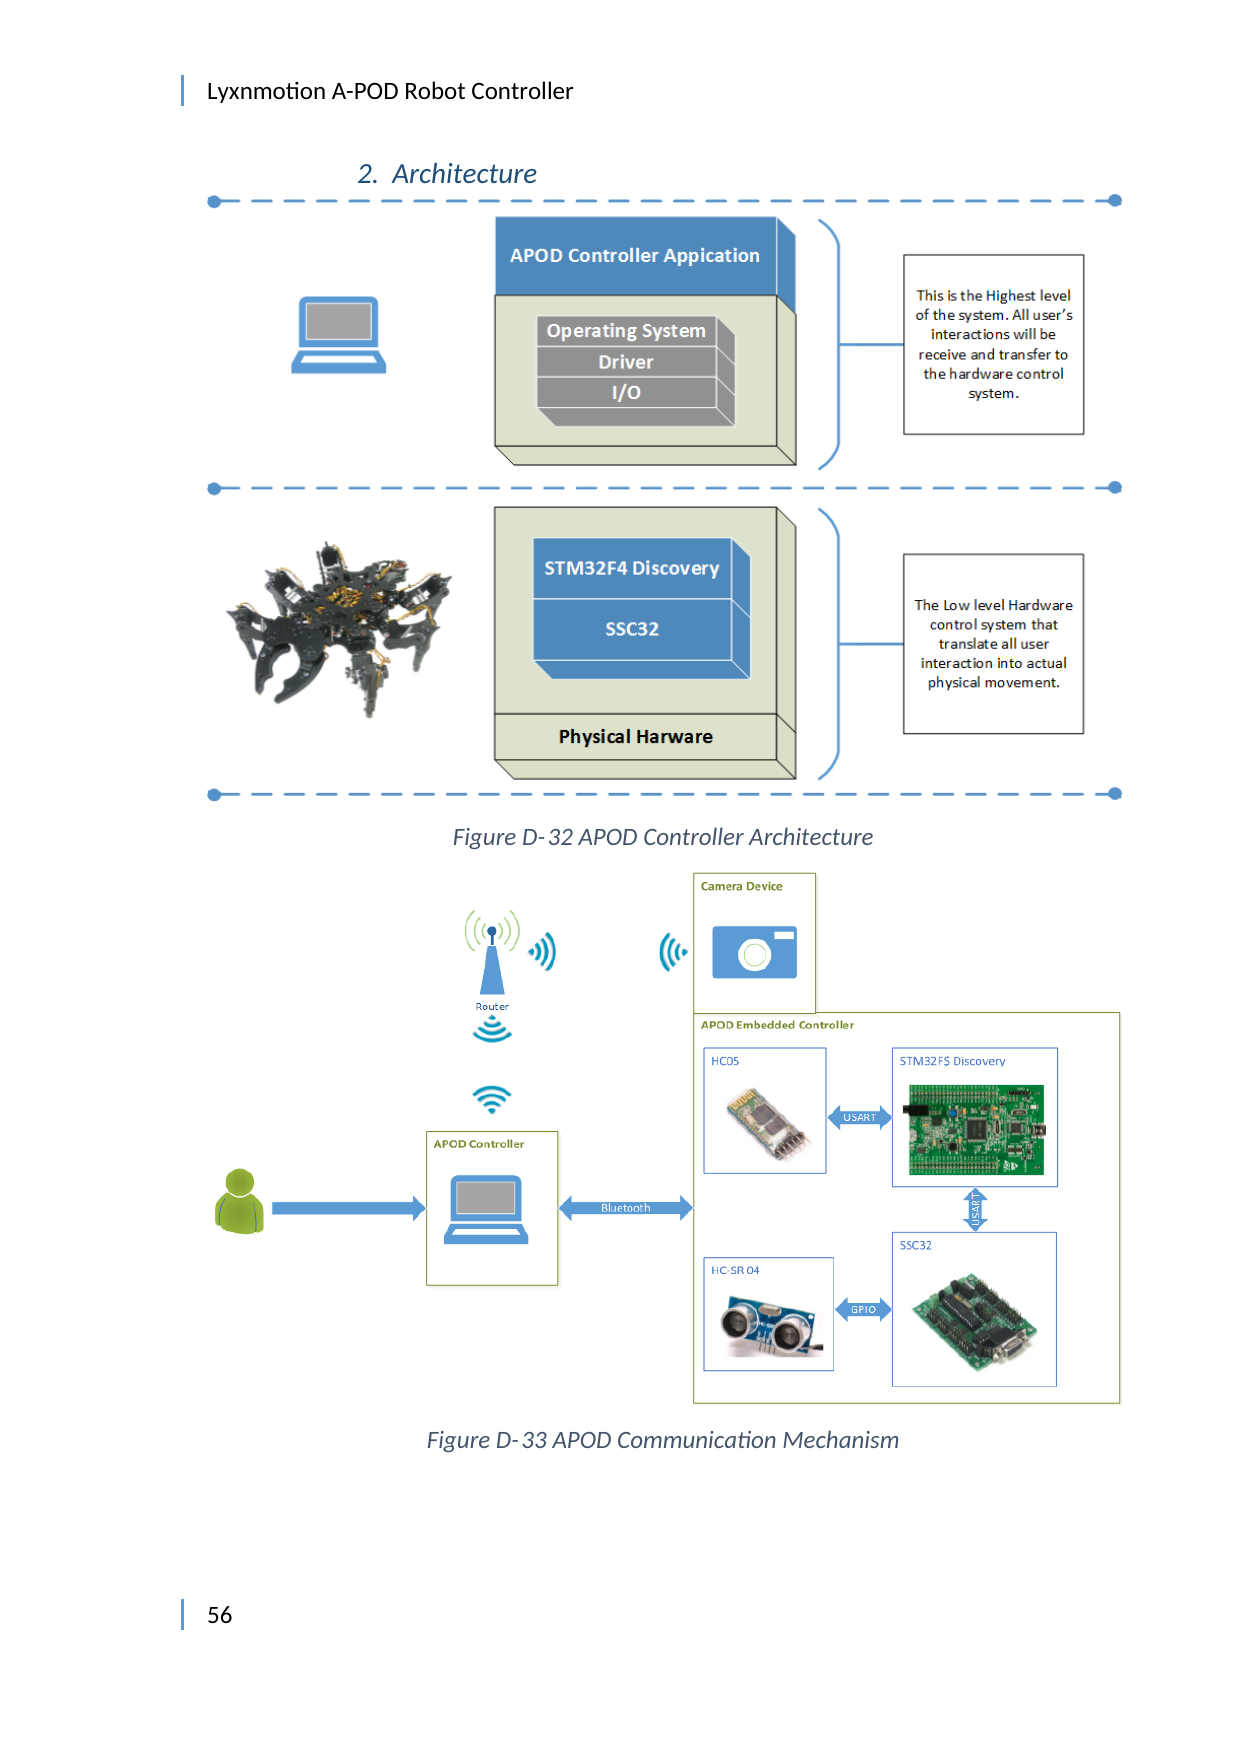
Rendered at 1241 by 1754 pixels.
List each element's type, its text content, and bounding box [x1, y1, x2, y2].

picture [206, 193, 1123, 802]
picture [206, 872, 1123, 1406]
text Figure - APOD Controller Architecture [207, 821, 1122, 852]
subtitle Architecture [357, 155, 1122, 190]
text Figure - APOD Communication Mechanism [207, 1424, 1122, 1455]
